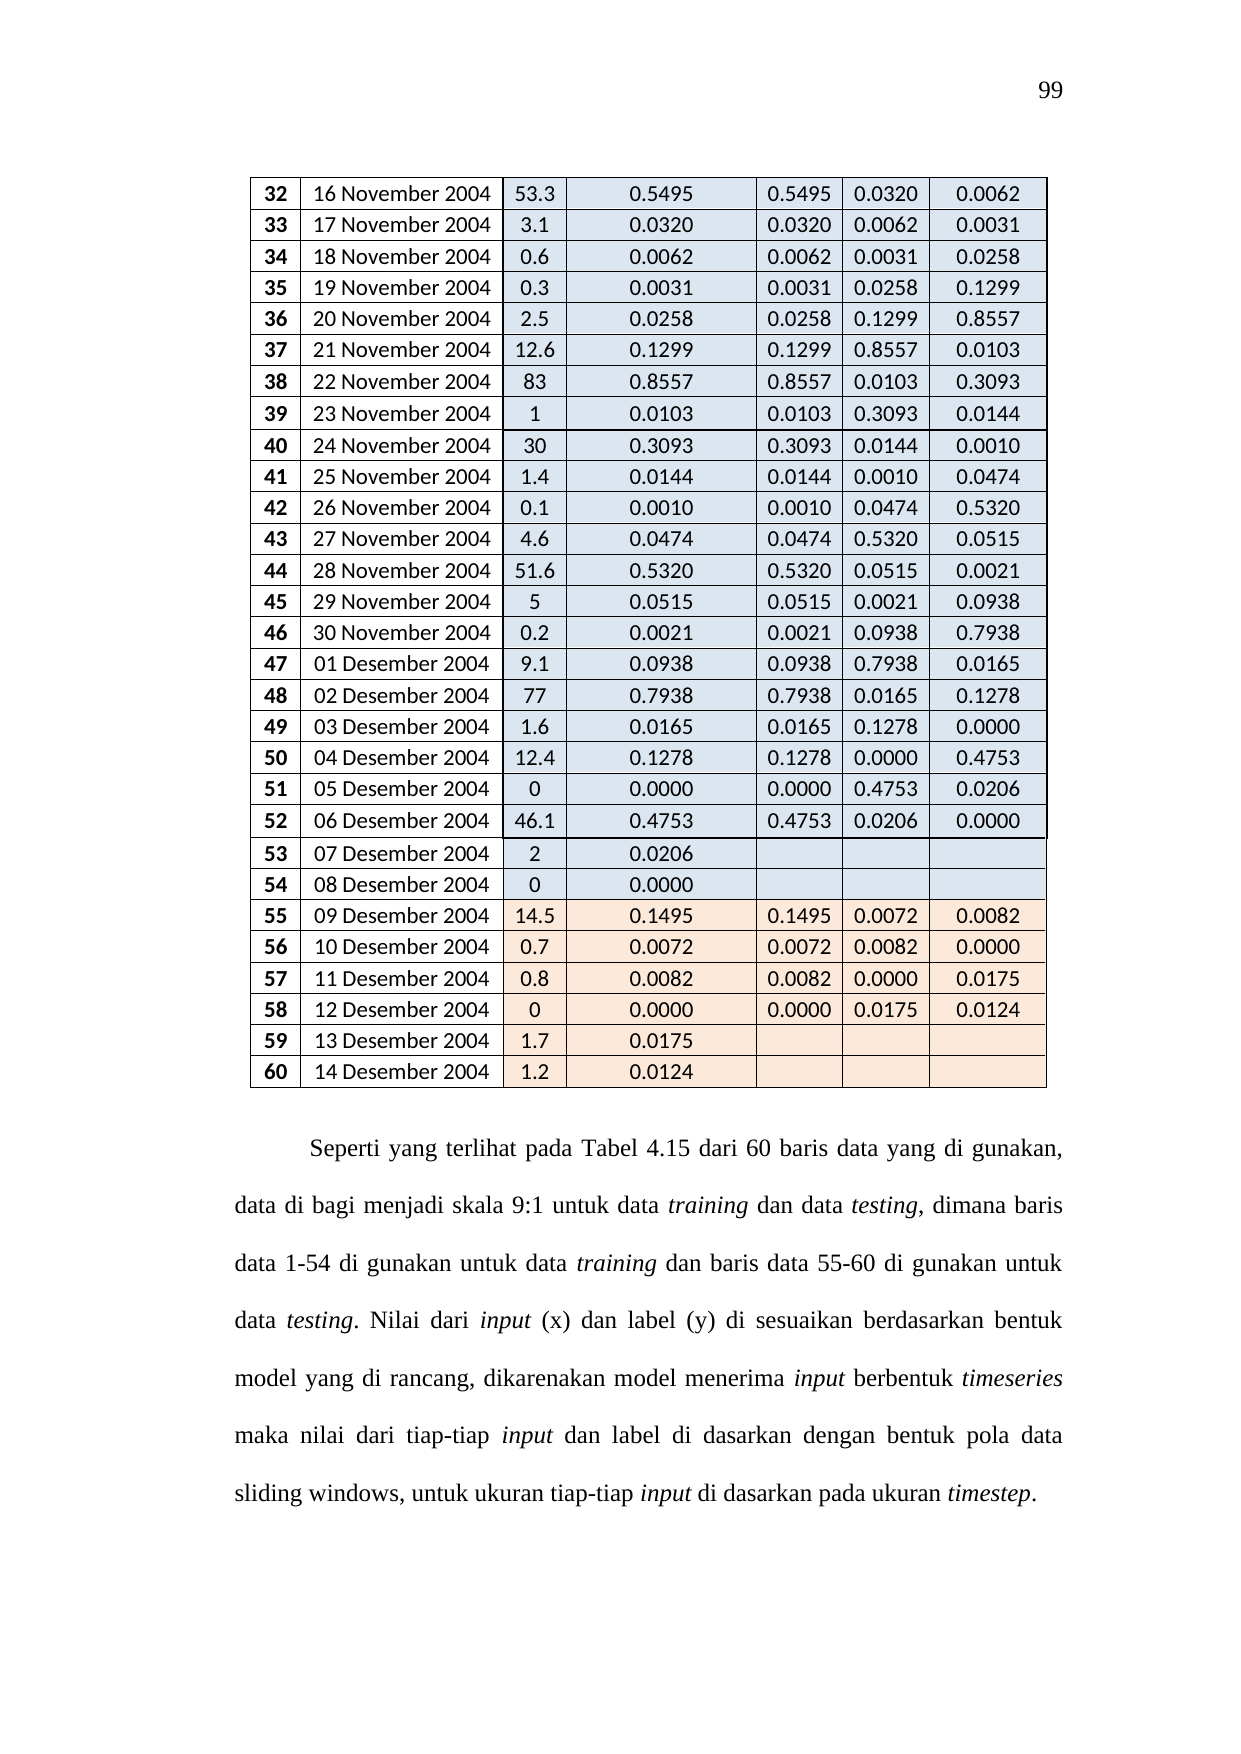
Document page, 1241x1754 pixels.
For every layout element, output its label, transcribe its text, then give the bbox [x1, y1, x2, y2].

table_cell 0.3093 [567, 431, 756, 460]
table_cell 30 November 2004 [301, 617, 502, 647]
table_cell 0.0175 [930, 962, 1046, 993]
table_cell 0.0206 [930, 774, 1046, 804]
table_cell 2.5 [504, 303, 566, 333]
table_cell 0.0938 [930, 586, 1046, 616]
table_cell 0.7938 [567, 680, 756, 710]
table_cell 0.5320 [930, 492, 1046, 522]
table_cell 0 [504, 774, 566, 804]
table_cell 0.0000 [930, 805, 1046, 837]
table_cell 1.2 [504, 1056, 566, 1087]
table_cell 34 [251, 241, 300, 271]
table_cell 36 [251, 303, 300, 333]
table_cell 46 [251, 617, 300, 647]
table_cell 0.0062 [567, 241, 756, 271]
table_cell 0.0474 [930, 461, 1046, 491]
table_cell 13 Desember 2004 [301, 1025, 503, 1055]
table_cell 0.5495 [757, 178, 842, 208]
table_cell 0.7 [504, 931, 566, 962]
table_cell 0.0165 [843, 680, 929, 710]
table_cell 33 [251, 210, 300, 240]
table_cell 23 November 2004 [301, 397, 502, 429]
table_cell 0.0206 [843, 805, 929, 837]
table_cell 0.0124 [567, 1056, 756, 1087]
table_cell [930, 868, 1046, 899]
table_cell 0.3093 [843, 397, 929, 429]
table_cell 0.0165 [930, 649, 1046, 679]
table_cell 0.0144 [567, 461, 756, 491]
table_cell [930, 1024, 1046, 1055]
table_cell 59 [251, 1025, 300, 1055]
table_cell 0.0010 [930, 431, 1046, 460]
table_cell 0.4753 [843, 774, 929, 804]
table_cell 0.7938 [930, 617, 1046, 647]
table_cell [757, 1025, 842, 1055]
table_cell 0.0000 [930, 930, 1046, 962]
table_cell 52 [251, 805, 300, 837]
table_cell 0.0144 [930, 397, 1046, 429]
table_cell 0.1299 [843, 303, 929, 333]
table_cell 0.0082 [757, 963, 842, 993]
table_cell 0.1278 [567, 742, 756, 772]
table_cell 0.0474 [567, 524, 756, 554]
table_cell 0.5320 [843, 524, 929, 554]
table_cell 0.0144 [843, 431, 929, 460]
table_cell 9.1 [504, 649, 566, 679]
table_cell 49 [251, 711, 300, 741]
table_cell 0.0474 [843, 492, 929, 522]
table_cell 0.0031 [567, 272, 756, 302]
table_cell 0.0031 [757, 272, 842, 302]
table_cell 0.1278 [843, 711, 929, 741]
table_cell 56 [251, 931, 300, 962]
table_cell 2 [504, 839, 566, 868]
table_cell 10 Desember 2004 [301, 931, 503, 962]
table_cell 0.0103 [757, 397, 842, 429]
table_cell 12.4 [504, 742, 566, 772]
table_cell 40 [251, 430, 300, 460]
table_cell 42 [251, 492, 300, 522]
table_cell 0.7938 [757, 680, 842, 710]
table_cell [757, 869, 842, 899]
table_cell 38 [251, 366, 300, 396]
table_cell 0.0072 [567, 931, 756, 962]
table_cell 0.0082 [930, 899, 1046, 930]
table_cell 0.0124 [930, 993, 1046, 1024]
table_cell 45 [251, 586, 300, 616]
table_cell 30 [504, 431, 566, 460]
table_cell 14.5 [504, 900, 566, 930]
table_cell 0.0165 [567, 711, 756, 741]
table_cell 0.0258 [843, 272, 929, 302]
table_cell 0.0000 [567, 994, 756, 1024]
table_cell 0.0031 [843, 241, 929, 271]
table_cell 51.6 [504, 555, 566, 585]
table_cell 28 November 2004 [301, 555, 502, 585]
table_cell 0.0072 [757, 931, 842, 962]
table_cell 0.0515 [930, 524, 1046, 554]
table_cell 0.0010 [757, 492, 842, 522]
table_cell 32 [251, 178, 300, 208]
table_cell 0.1495 [567, 900, 756, 930]
table_cell 19 November 2004 [301, 272, 502, 302]
table_cell 0.0062 [757, 241, 842, 271]
table_cell 0.3093 [757, 431, 842, 460]
table_cell 0.2 [504, 617, 566, 647]
table_cell 21 November 2004 [301, 335, 502, 365]
table_cell 0.1278 [757, 742, 842, 772]
table_cell 54 [251, 869, 300, 899]
table_cell 3.1 [504, 210, 566, 240]
table_cell 83 [504, 366, 566, 396]
table_cell 5 [504, 586, 566, 616]
table_cell 0.0021 [757, 617, 842, 647]
table_cell 02 Desember 2004 [301, 680, 502, 710]
table_cell 4.6 [504, 524, 566, 554]
table_cell 48 [251, 680, 300, 710]
table_cell 0.0021 [930, 555, 1046, 585]
table_cell 03 Desember 2004 [301, 711, 502, 741]
table_cell 0 [504, 869, 566, 899]
table_cell 0.0175 [843, 994, 929, 1024]
table_cell 53 [251, 838, 300, 868]
table_cell 43 [251, 524, 300, 554]
table_cell 25 November 2004 [301, 461, 502, 491]
table_cell 0.0000 [930, 711, 1046, 741]
table_cell 0.0000 [843, 742, 929, 772]
table_cell 0.8 [504, 963, 566, 993]
table_cell 0.0031 [930, 210, 1046, 240]
table_cell 0.1299 [930, 272, 1046, 302]
table_cell 0.0000 [843, 963, 929, 993]
table_cell [843, 839, 929, 868]
table_cell 14 Desember 2004 [301, 1056, 503, 1087]
table_cell 0.0103 [930, 335, 1046, 365]
table_cell [930, 1055, 1046, 1087]
table_cell 44 [251, 555, 300, 585]
table_cell 12 Desember 2004 [301, 994, 503, 1024]
table_cell 0.0000 [567, 774, 756, 804]
table_cell 0.3093 [930, 366, 1046, 396]
table_cell 57 [251, 963, 300, 993]
table_cell 77 [504, 680, 566, 710]
table_cell 58 [251, 994, 300, 1024]
table_cell 0 [504, 994, 566, 1024]
table_cell 0.4753 [930, 742, 1046, 772]
table_cell 0.1299 [567, 335, 756, 365]
table_cell 0.0258 [567, 303, 756, 333]
table_cell 51 [251, 774, 300, 804]
table_cell 47 [251, 649, 300, 679]
table_cell 1.7 [504, 1025, 566, 1055]
table_cell [843, 869, 929, 899]
table_cell 0.0062 [930, 178, 1046, 208]
table_cell 0.0474 [757, 524, 842, 554]
table_cell 17 November 2004 [301, 210, 502, 240]
table_cell 0.0258 [930, 241, 1046, 271]
table_cell [843, 1025, 929, 1055]
table_cell 0.4753 [567, 805, 756, 837]
table_cell 04 Desember 2004 [301, 742, 502, 772]
table_cell 0.0515 [757, 586, 842, 616]
table_cell 05 Desember 2004 [301, 774, 502, 804]
table_cell 11 Desember 2004 [301, 963, 503, 993]
table_cell 0.1278 [930, 680, 1046, 710]
table_cell 0.8557 [567, 366, 756, 396]
table_cell 0.0320 [567, 210, 756, 240]
table_cell 0.0082 [843, 931, 929, 962]
table_cell 06 Desember 2004 [301, 805, 502, 837]
table_cell 29 November 2004 [301, 586, 502, 616]
table_cell 0.1495 [757, 900, 842, 930]
table_cell 0.0021 [843, 586, 929, 616]
table_cell 24 November 2004 [301, 430, 502, 460]
table_cell [843, 1056, 929, 1087]
table_cell 0.0515 [567, 586, 756, 616]
table_cell 27 November 2004 [301, 524, 502, 554]
table_cell 0.0103 [843, 366, 929, 396]
table_cell 1.6 [504, 711, 566, 741]
table_cell 46.1 [504, 805, 566, 837]
table_cell 0.5320 [567, 555, 756, 585]
table_cell 0.0144 [757, 461, 842, 491]
table_cell 18 November 2004 [301, 241, 502, 271]
table_cell 16 November 2004 [301, 178, 502, 208]
table_cell 0.0021 [567, 617, 756, 647]
table_cell 0.5495 [567, 178, 756, 208]
table_cell 0.8557 [843, 335, 929, 365]
table_cell 12.6 [504, 335, 566, 365]
table_cell 60 [251, 1056, 300, 1087]
table_cell 0.0938 [757, 649, 842, 679]
table_cell 0.8557 [757, 366, 842, 396]
table_cell 0.0010 [843, 461, 929, 491]
table_cell 0.0000 [567, 869, 756, 899]
table_cell 50 [251, 742, 300, 772]
table_cell 0.0165 [757, 711, 842, 741]
table_cell 0.1 [504, 492, 566, 522]
table_cell 0.0000 [757, 994, 842, 1024]
table_cell 0.7938 [843, 649, 929, 679]
table_cell 0.0515 [843, 555, 929, 585]
table_cell 0.0320 [843, 178, 929, 208]
table_cell 0.3 [504, 272, 566, 302]
table_cell 0.0062 [843, 210, 929, 240]
table_cell 1.4 [504, 461, 566, 491]
table_cell [757, 1056, 842, 1087]
table_cell 41 [251, 461, 300, 491]
table_cell 0.0320 [757, 210, 842, 240]
table_cell 39 [251, 397, 300, 429]
table_cell 0.0938 [567, 649, 756, 679]
table_cell 26 November 2004 [301, 492, 502, 522]
table_cell 0.0938 [843, 617, 929, 647]
table_cell 0.1299 [757, 335, 842, 365]
table_cell 07 Desember 2004 [301, 838, 503, 868]
table_cell [757, 839, 842, 868]
table_cell 55 [251, 900, 300, 930]
table_cell 20 November 2004 [301, 303, 502, 333]
table_cell 0.0010 [567, 492, 756, 522]
table_cell 0.8557 [930, 303, 1046, 333]
table_cell 0.0175 [567, 1025, 756, 1055]
table_cell 0.0258 [757, 303, 842, 333]
table_cell 0.0072 [843, 900, 929, 930]
table_cell 0.0000 [757, 774, 842, 804]
table_cell [930, 837, 1046, 868]
table_cell 37 [251, 335, 300, 365]
table_cell 0.6 [504, 241, 566, 271]
table_cell 09 Desember 2004 [301, 900, 503, 930]
table_cell 0.0206 [567, 839, 756, 868]
table_cell 0.4753 [757, 805, 842, 837]
table_cell 22 November 2004 [301, 366, 502, 396]
table_cell 53.3 [504, 178, 566, 208]
table_cell 1 [504, 397, 566, 429]
table_cell 0.0103 [567, 397, 756, 429]
table_cell 0.0082 [567, 963, 756, 993]
table_cell 0.5320 [757, 555, 842, 585]
table_cell 35 [251, 272, 300, 302]
table_cell 01 Desember 2004 [301, 649, 502, 679]
table_cell 08 Desember 2004 [301, 869, 503, 899]
